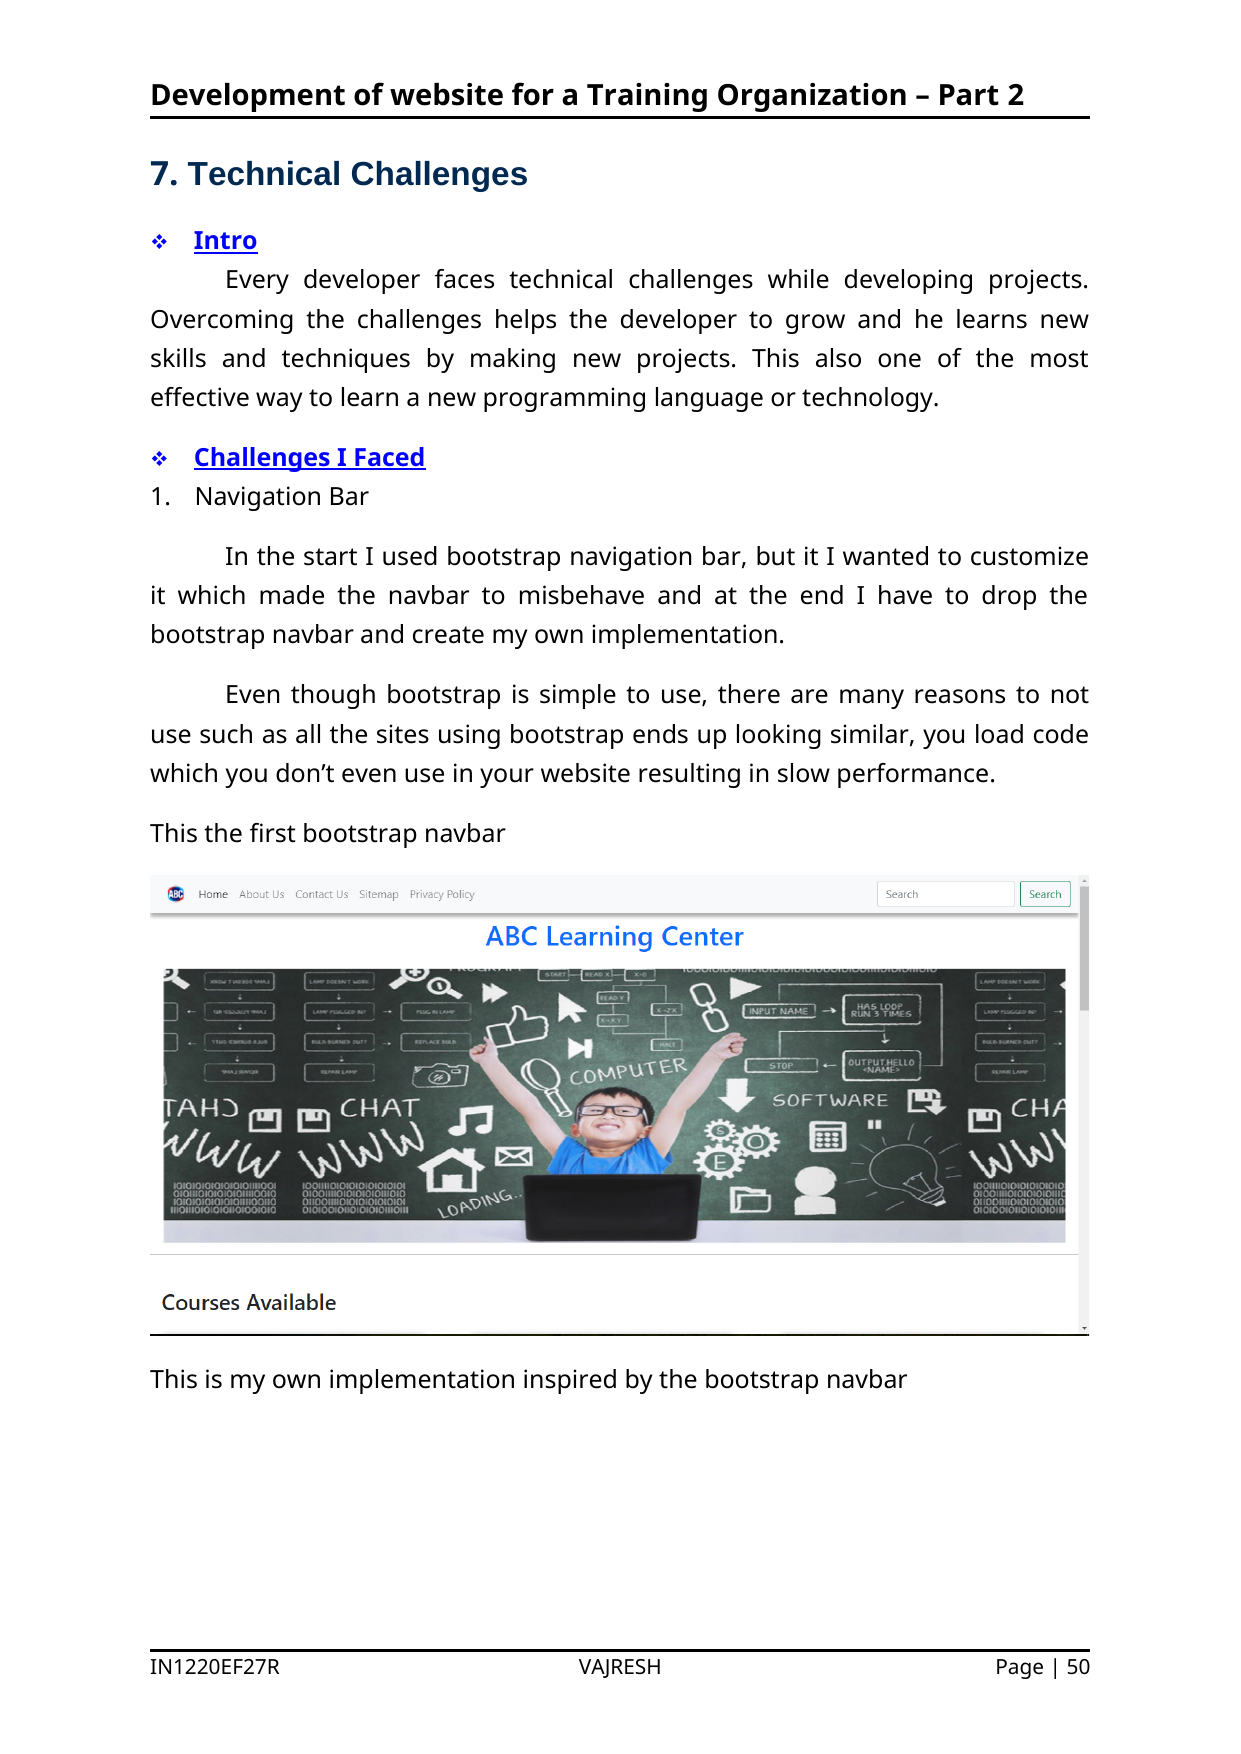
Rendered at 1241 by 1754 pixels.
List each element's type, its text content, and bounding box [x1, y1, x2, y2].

list This the first bootstrap navbar [150, 816, 1090, 849]
subtitle Technical Challenges [150, 150, 1090, 195]
picture [150, 875, 1090, 1336]
text Every developer faces technical challenges while developing projects. Overcoming the challenges helps the developer to grow and he learns new skills and techniques by making new projects. This also one of the most effective way to learn a new programming language or technology. [150, 262, 1090, 414]
subtitle Intro [150, 223, 1090, 257]
list In the start I used bootstrap navigation bar, but it I wanted to customize it which made the navbar to misbehave and at the end I have to drop the bootstrap navbar and create my own implementation. [150, 539, 1090, 651]
list Navigation Bar [150, 479, 1090, 513]
subtitle Challenges I Faced [150, 440, 1090, 474]
list This is my own implementation inspired by the bootstrap navbar [150, 1361, 1090, 1395]
list Even though bootstrap is simple to use, there are many reasons to not use such as all the sites using bootstrap ends up looking similar, you load code which you don’t even use in your website resulting in slow performance. [150, 677, 1090, 789]
